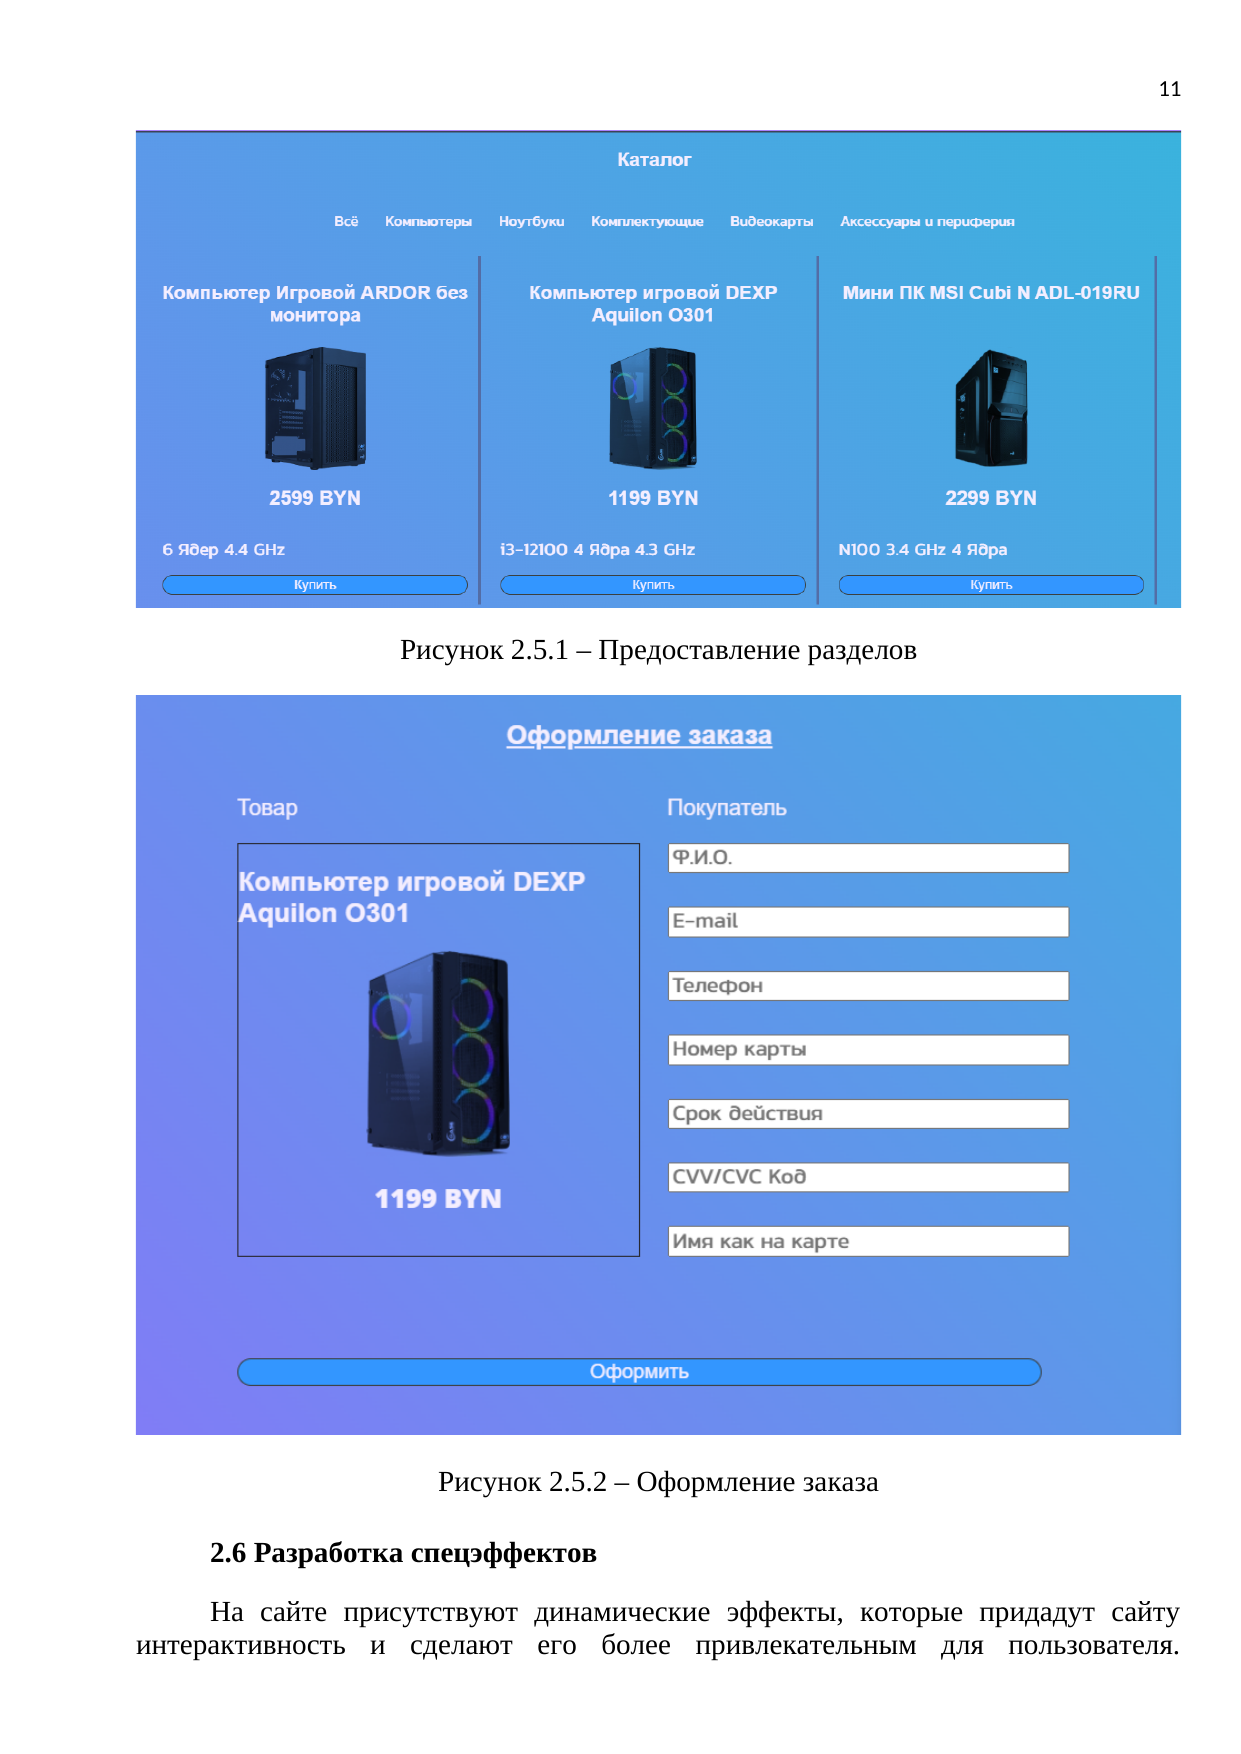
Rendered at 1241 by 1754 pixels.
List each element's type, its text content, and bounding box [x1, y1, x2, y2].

text 2.6 Разработка спецэффектов [136, 1535, 1181, 1569]
picture [135, 130, 1182, 608]
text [136, 1594, 1181, 1661]
picture [135, 695, 1182, 1435]
text Рисунок 2.5.2 – Оформление заказа [136, 1464, 1181, 1498]
text Рисунок 2.5.1 – Предоставление разделов [136, 632, 1181, 666]
